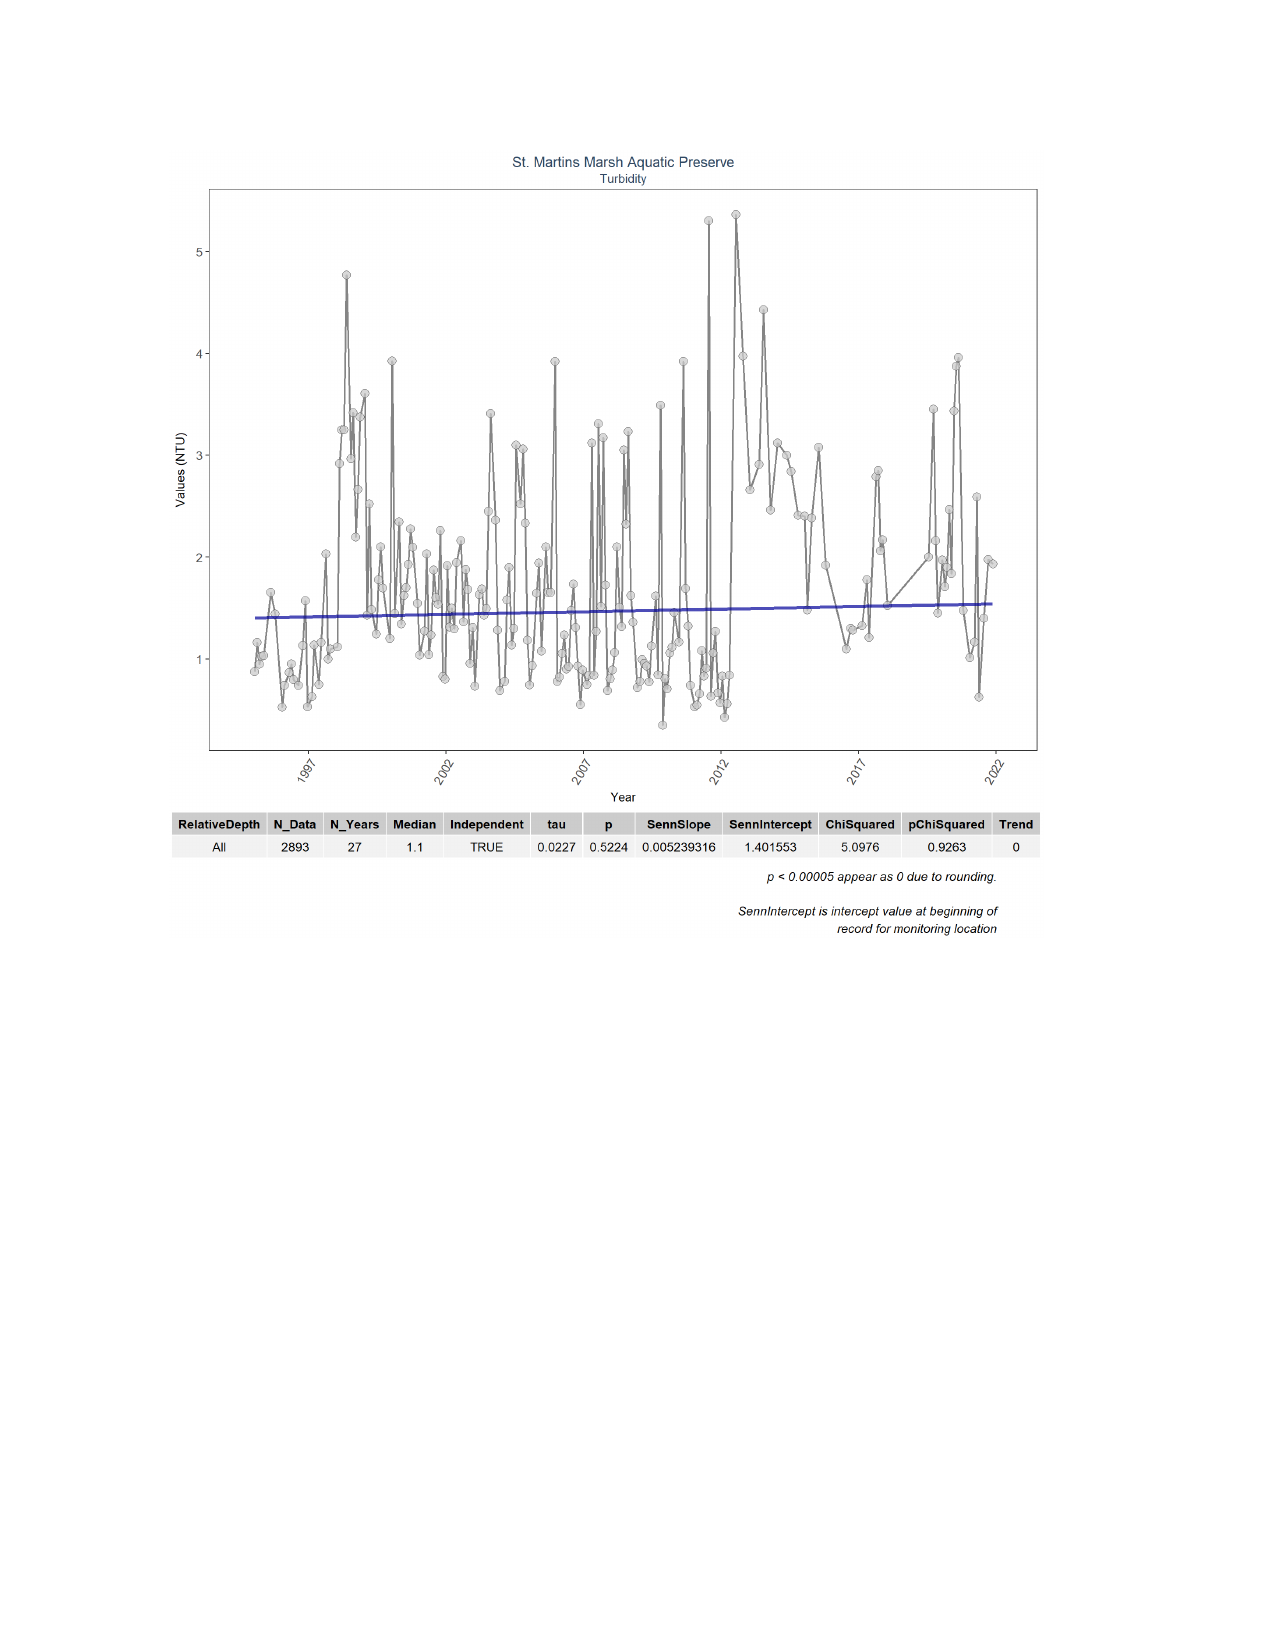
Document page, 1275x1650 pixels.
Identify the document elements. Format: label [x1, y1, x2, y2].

picture [168, 150, 1044, 938]
